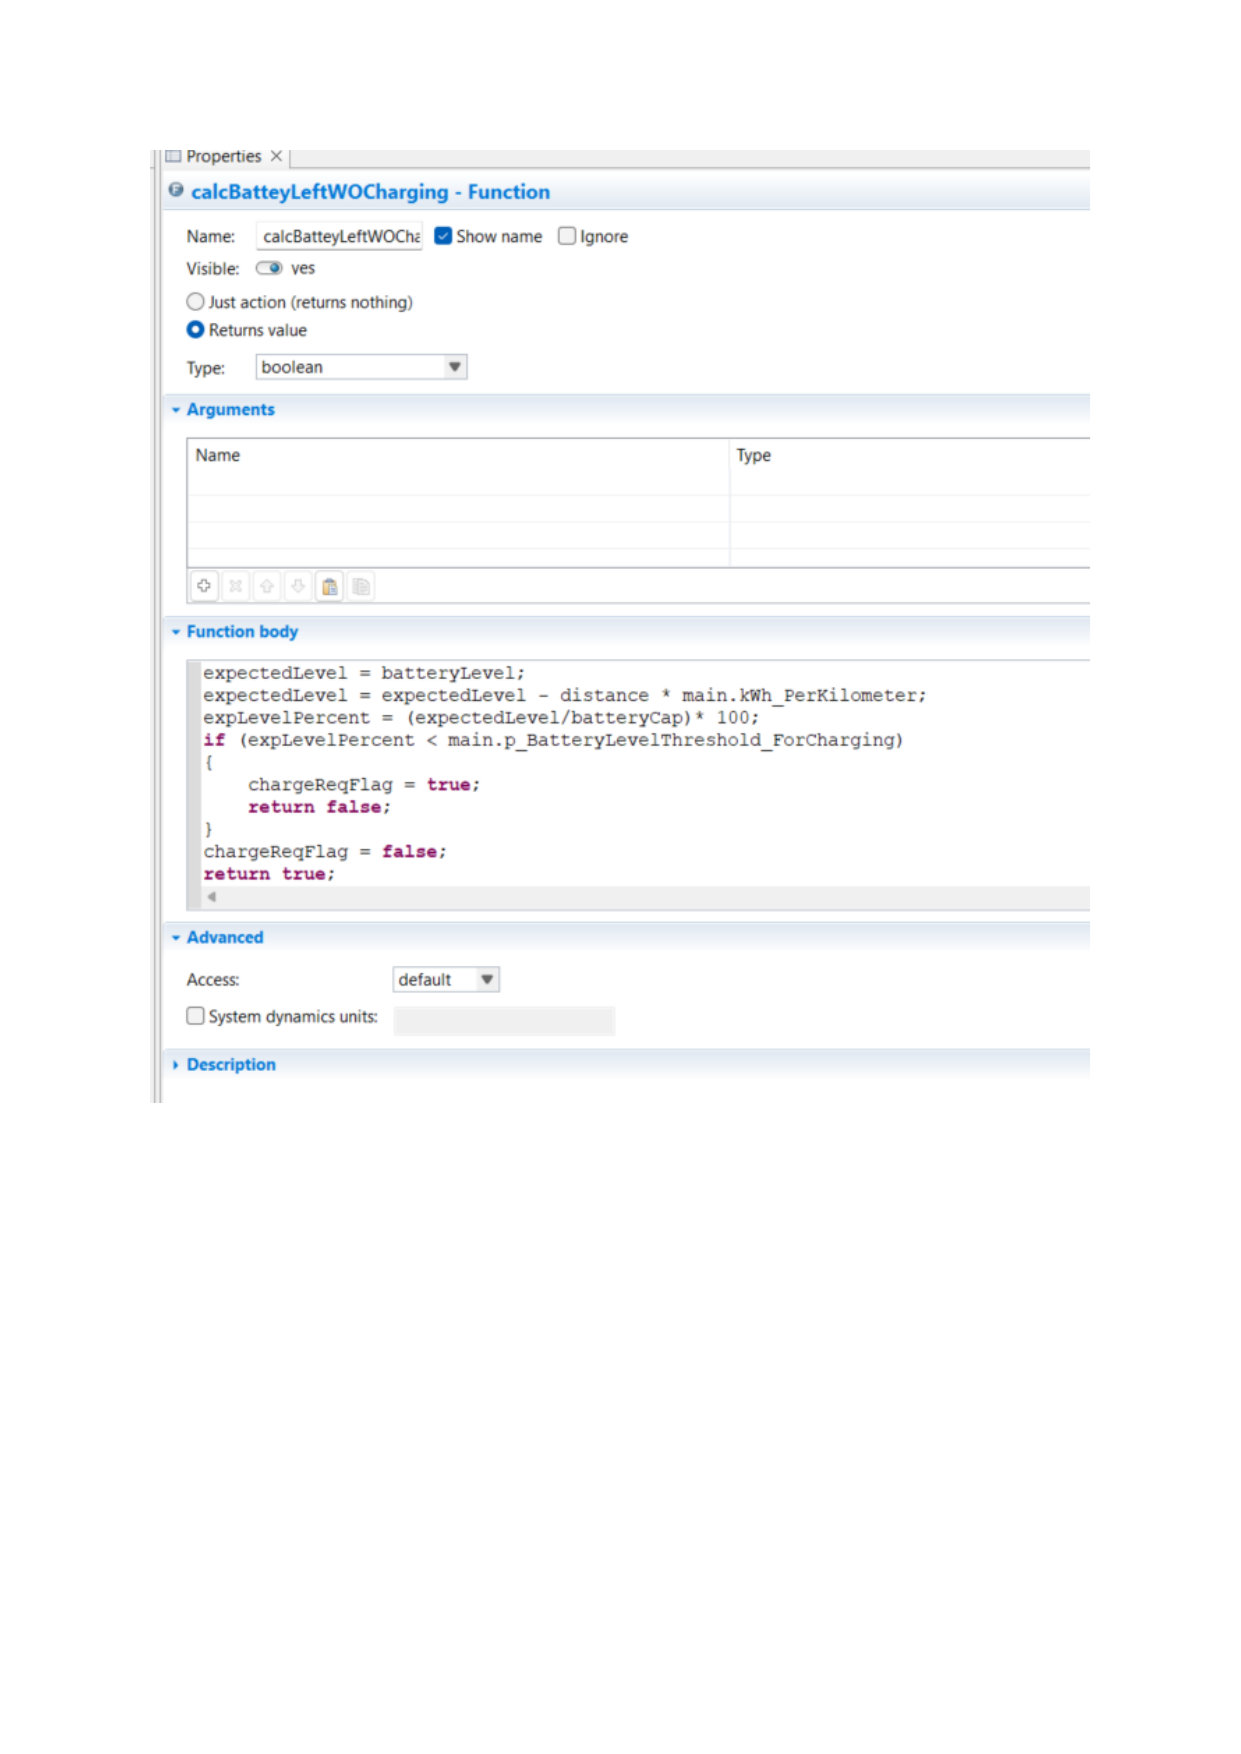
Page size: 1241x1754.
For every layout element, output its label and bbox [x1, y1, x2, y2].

picture [150, 150, 1091, 1103]
